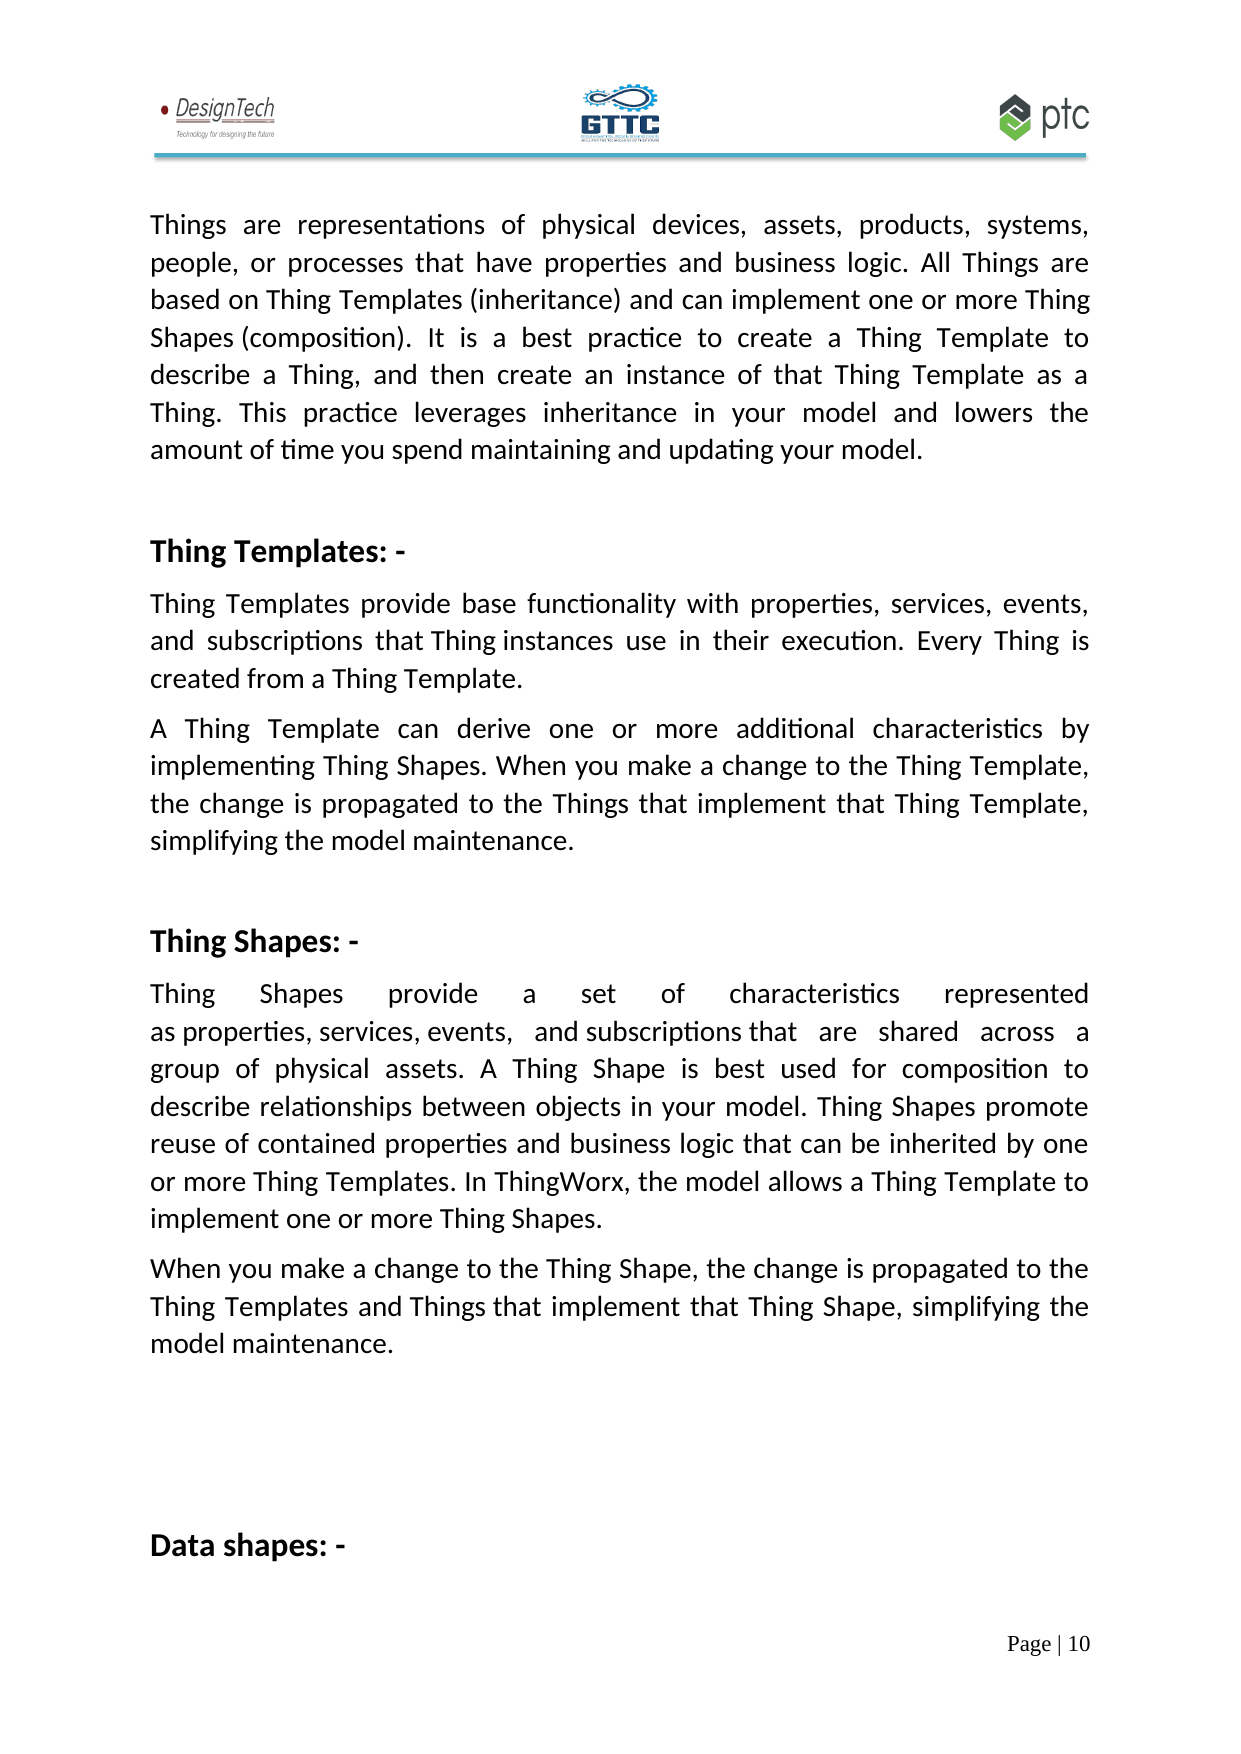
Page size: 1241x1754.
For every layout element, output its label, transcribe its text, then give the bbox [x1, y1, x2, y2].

text Things are representations of physical devices, assets, products, systems, people, or processes that have properties and business logic. All Things are based on Thing Templates (inheritance) and can implement one or more Thing Shapes (composition). It is a best practice to create a Thing Template to describe a Thing, and then create an instance of that Thing Template as a Thing. This practice leverages inheritance in your model and lowers the amount of time you spend maintaining and updating your model. [150, 204, 1090, 467]
text Data shapes: - [150, 1523, 1090, 1564]
text Thing Shapes: - [150, 920, 1090, 961]
text Thing Templates: - [150, 529, 1090, 570]
text A Thing Template can derive one or more additional characteristics by implementing Thing Shapes. When you make a change to the Thing Template, the change is propagated to the Things that implement that Thing Template, simplifying the model maintenance. [150, 708, 1090, 858]
text Thing Shapes provide a set of characteristics represented as properties, services, events, and subscriptions that are shared across a group of physical assets. A Thing Shape is best used for composition to describe relationships between objects in your model. Thing Shapes promote reuse of contained properties and business logic that can be inherited by one or more Thing Templates. In ThingWorx, the model allows a Thing Template to implement one or more Thing Shapes. [150, 973, 1090, 1236]
picture [150, 73, 1091, 164]
text When you make a change to the Thing Shape, the change is propagated to the Thing Templates and Things that implement that Thing Shape, simplifying the model maintenance. [150, 1248, 1090, 1361]
text Thing Templates provide base functionality with properties, services, events, and subscriptions that Thing instances use in their execution. Every Thing is created from a Thing Template. [150, 583, 1090, 695]
